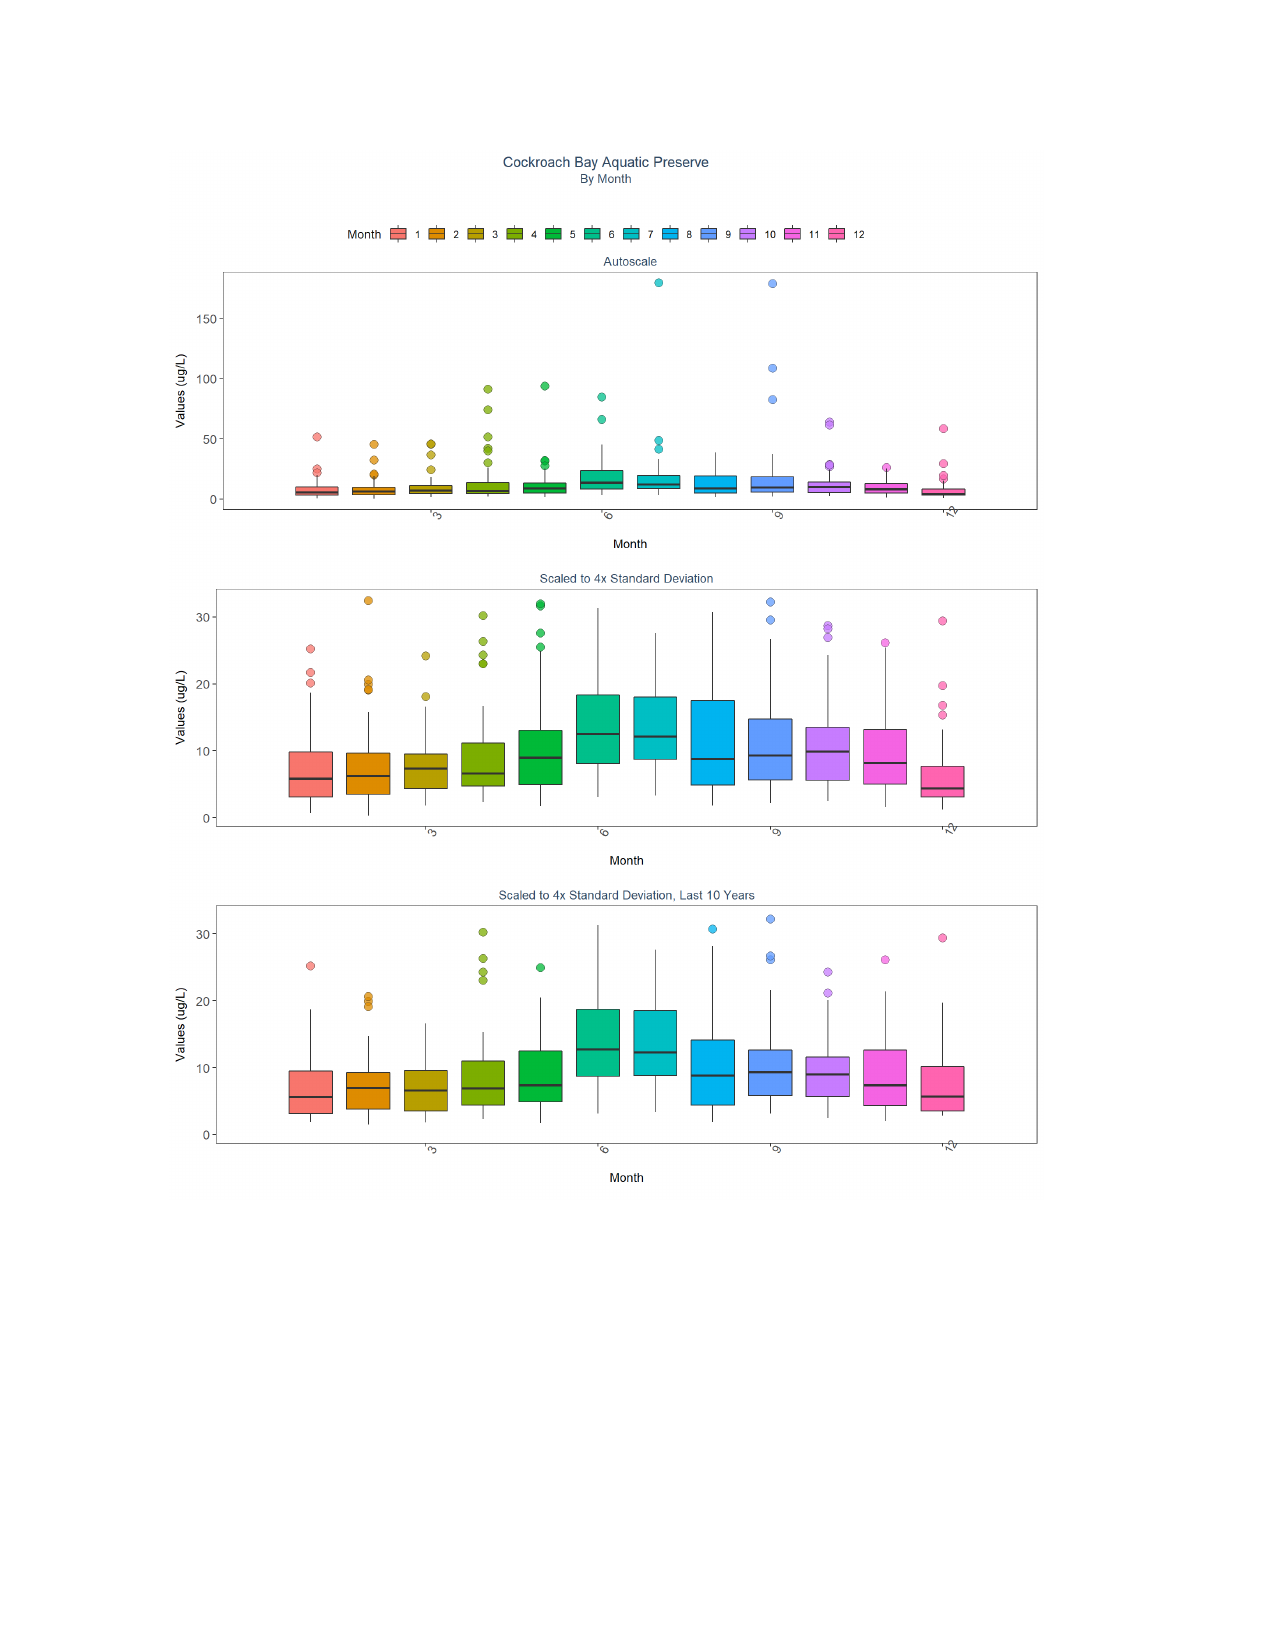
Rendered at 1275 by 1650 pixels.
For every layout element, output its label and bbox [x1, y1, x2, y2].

picture [168, 150, 1044, 1200]
